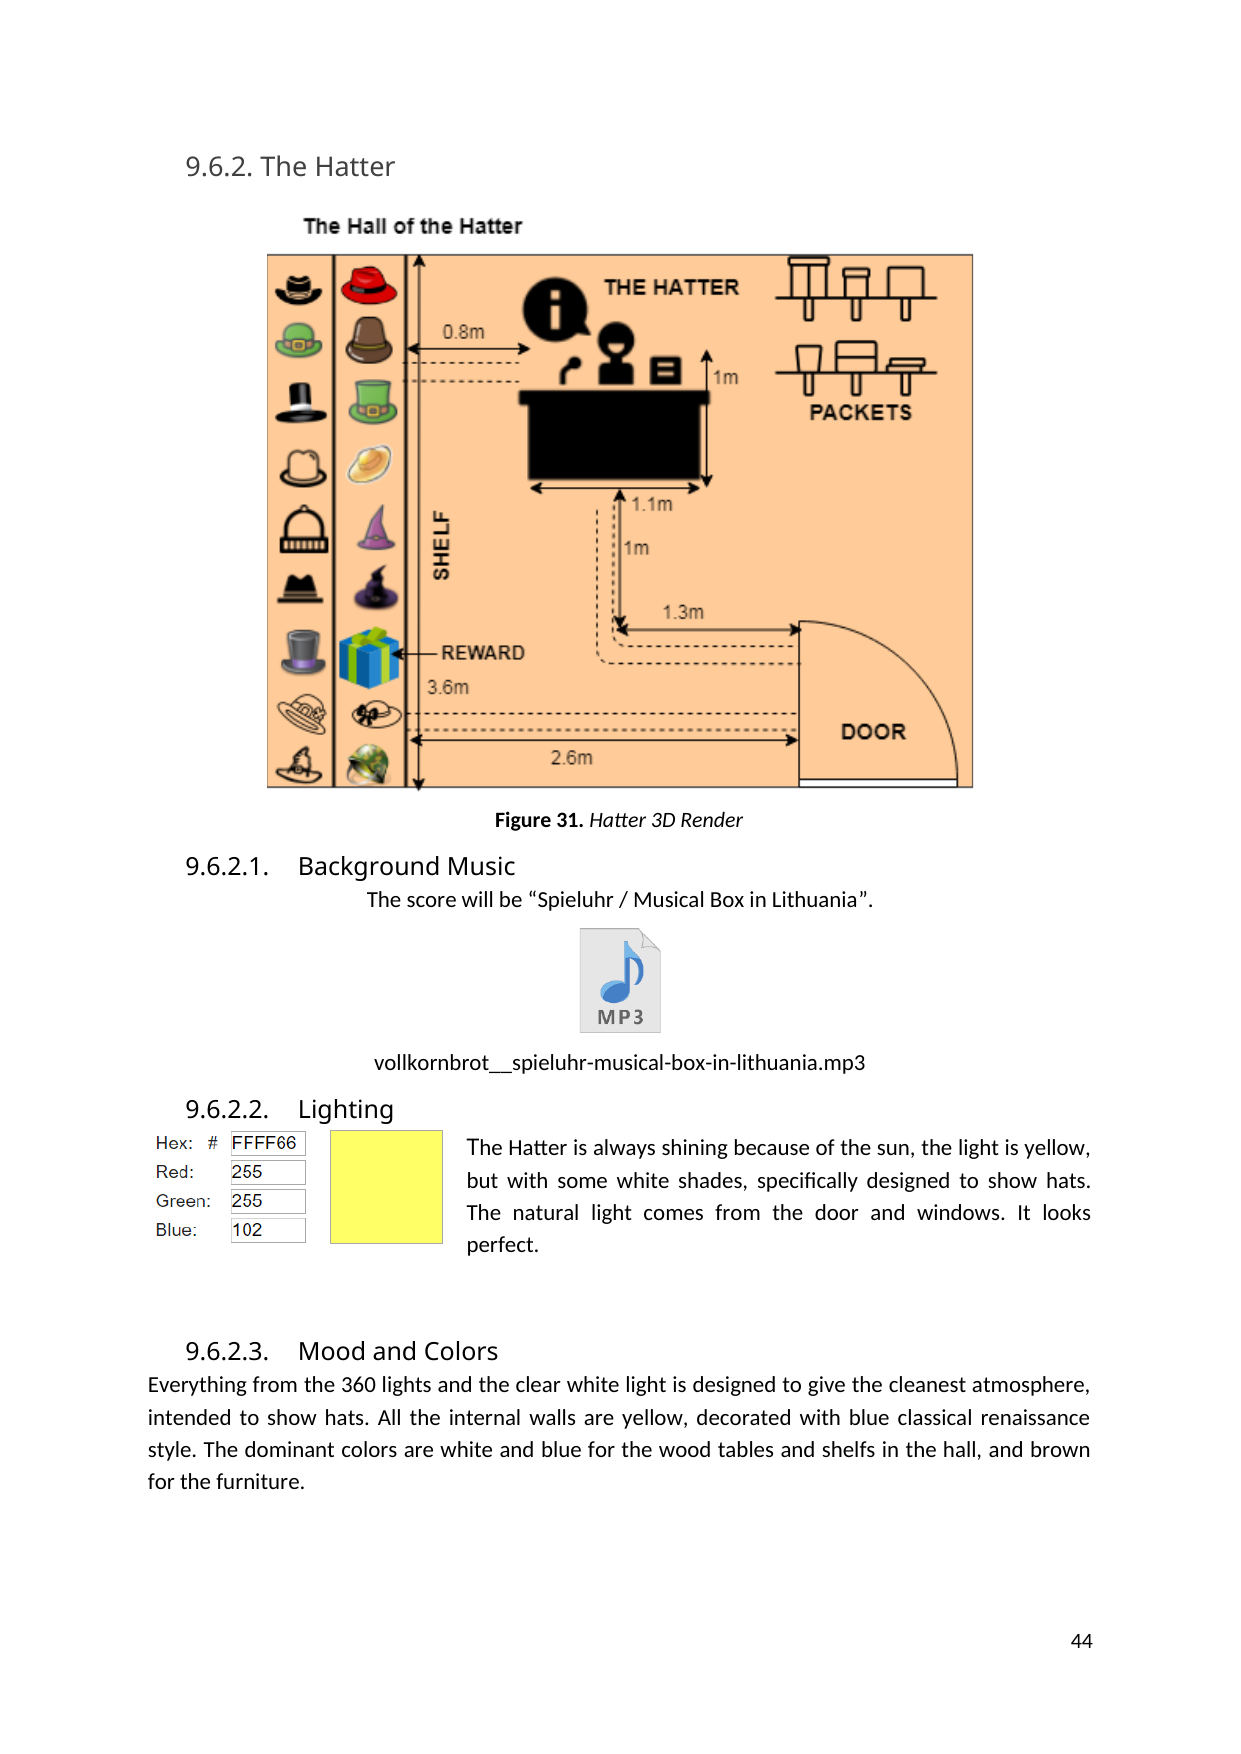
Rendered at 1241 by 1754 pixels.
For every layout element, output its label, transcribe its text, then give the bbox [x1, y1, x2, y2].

text Everything from the 360 lights and the clear white light is designed to give the cleanest atmosphere, intended to show hats. All the internal walls are yellow, decorated with blue classical renaissance style. The dominant colors are white and blue for the wood tables and shelfs in the hall, and brown for the furniture. [148, 1371, 1093, 1495]
text Figure 31. Hatter 3D Render [148, 806, 1093, 833]
subtitle Lighting [185, 1091, 1093, 1125]
picture [267, 209, 974, 807]
text vollkornbrot__spieluhr-musical-box-in-lithuania.mp3 [148, 1048, 1093, 1076]
subtitle Background Music [185, 848, 1093, 882]
subtitle Mood and Colors [185, 1333, 1093, 1367]
picture [579, 928, 661, 1033]
picture [147, 1126, 448, 1252]
subtitle The Hatter [185, 148, 1093, 184]
text The score will be “Spieluhr / Musical Box in Lithuania”. [148, 886, 1093, 913]
